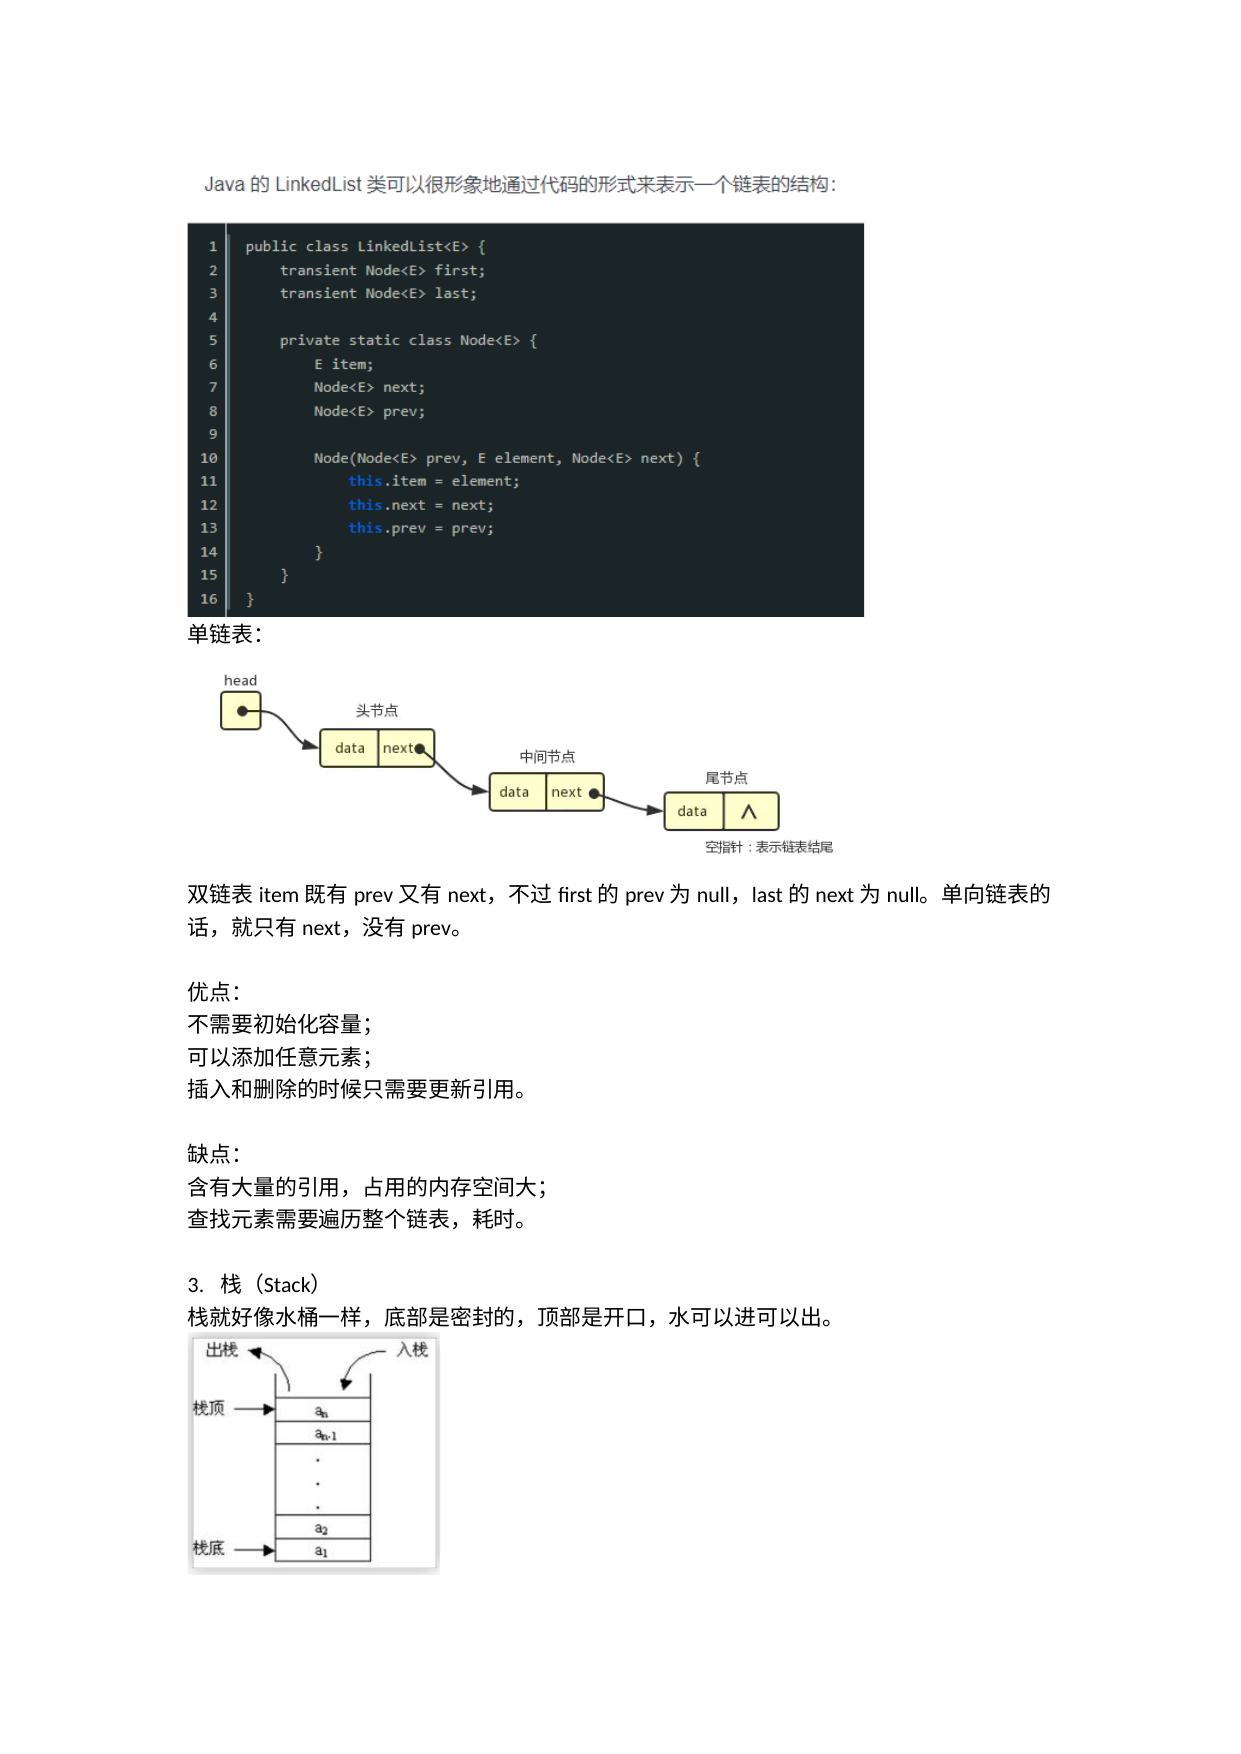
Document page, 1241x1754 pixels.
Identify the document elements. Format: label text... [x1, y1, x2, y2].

picture [187, 162, 865, 617]
text 栈就好像水桶一样，底部是密封的，顶部是开口，水可以进可以出。 [187, 1299, 1053, 1332]
text 查找元素需要遍历整个链表，耗时。 [187, 1202, 1053, 1234]
list 栈（Stack） [187, 1267, 1053, 1299]
list 单链表： [187, 617, 1053, 649]
picture [187, 649, 848, 875]
text 可以添加任意元素； [187, 1039, 1053, 1072]
text 插入和删除的时候只需要更新引用。 [187, 1072, 1053, 1104]
list 双链表 item 既有 prev 又有 next，不过 first 的 prev 为 null，last 的 next 为 null。单向链表的话，就只有 next，没有 prev。 [187, 877, 1053, 942]
text 优点： [187, 974, 1053, 1007]
picture [187, 1332, 441, 1575]
text 缺点： [187, 1137, 1053, 1169]
text 不需要初始化容量； [187, 1007, 1053, 1039]
text 含有大量的引用，占用的内存空间大； [187, 1169, 1053, 1202]
